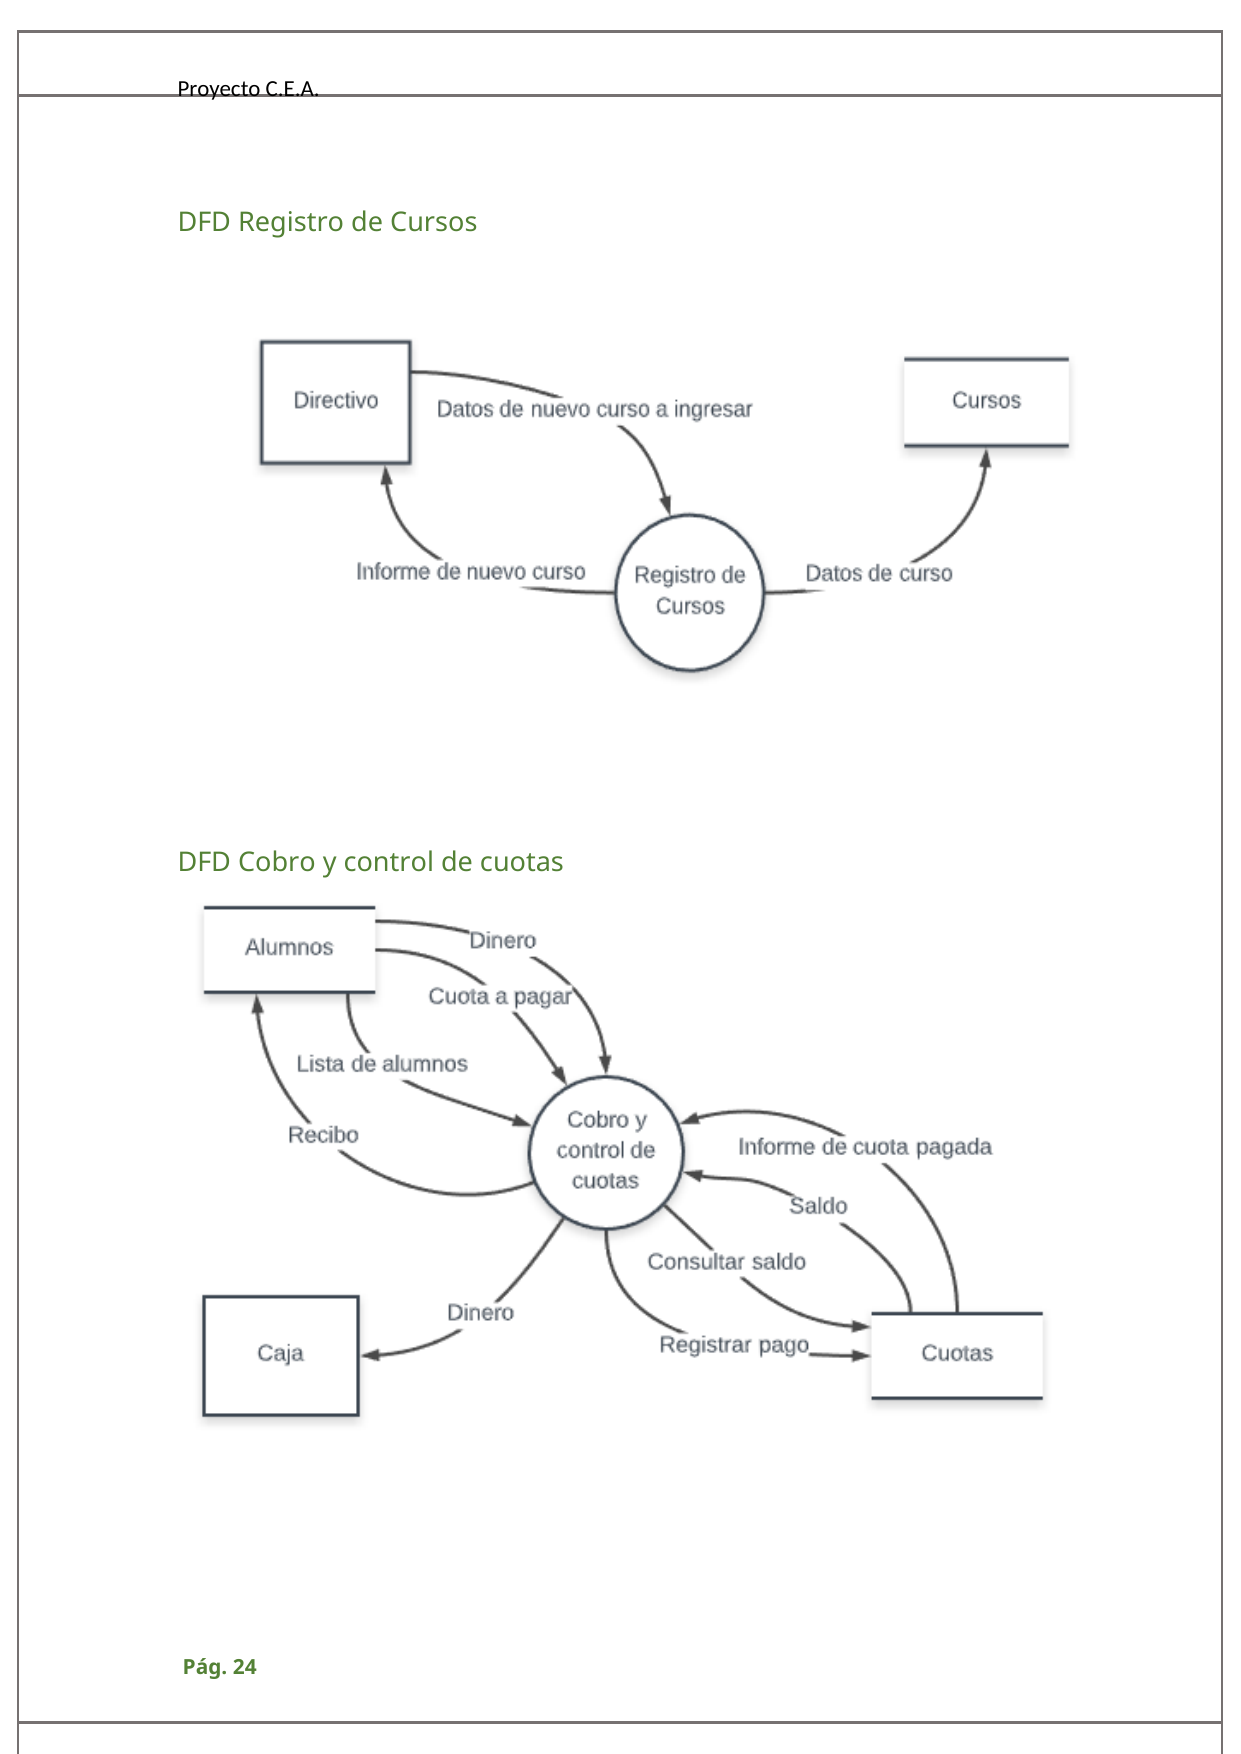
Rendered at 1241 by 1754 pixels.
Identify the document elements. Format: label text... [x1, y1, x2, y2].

picture [177, 881, 1062, 1451]
subtitle DFD Cobro y control de cuotas [177, 842, 1063, 879]
picture [177, 241, 1140, 777]
subtitle DFD Registro de Cursos [177, 202, 1063, 239]
